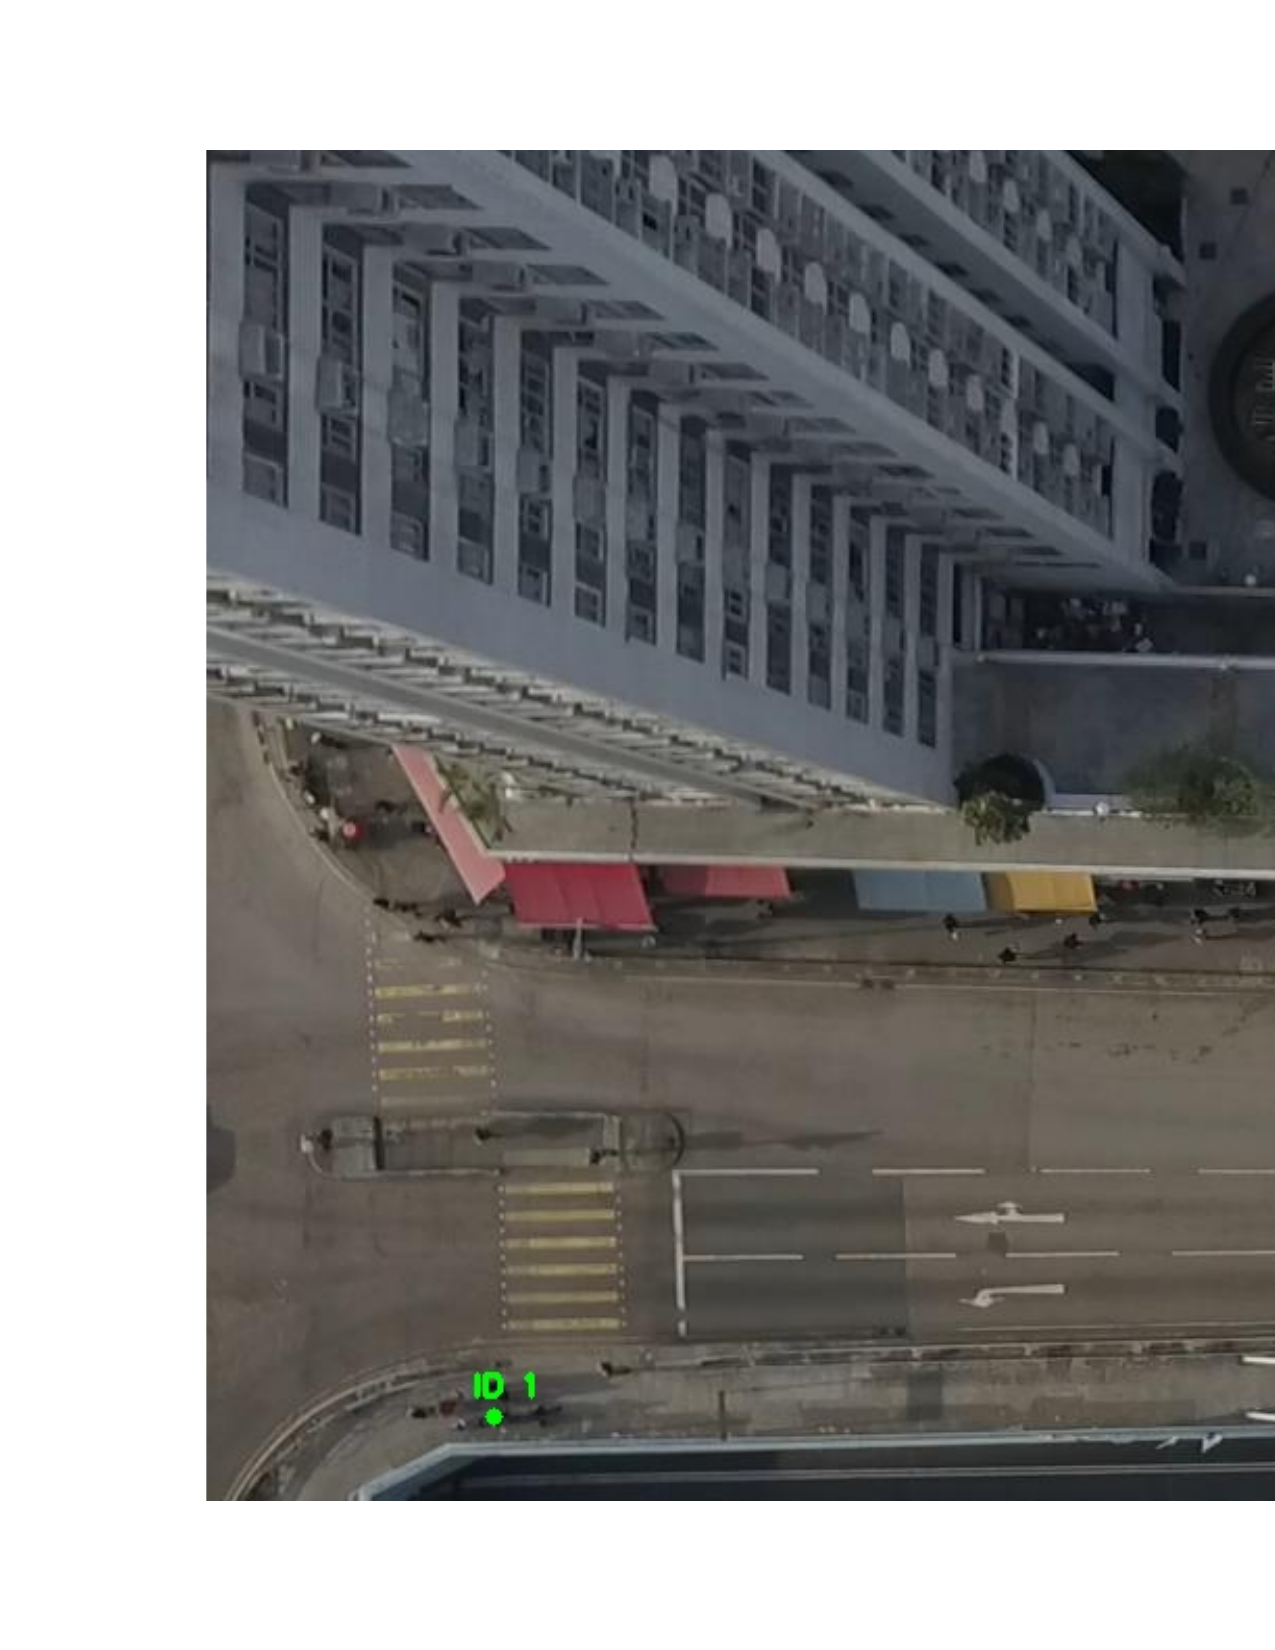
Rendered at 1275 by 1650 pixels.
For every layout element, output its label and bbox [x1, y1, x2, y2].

picture [206, 150, 1275, 1501]
